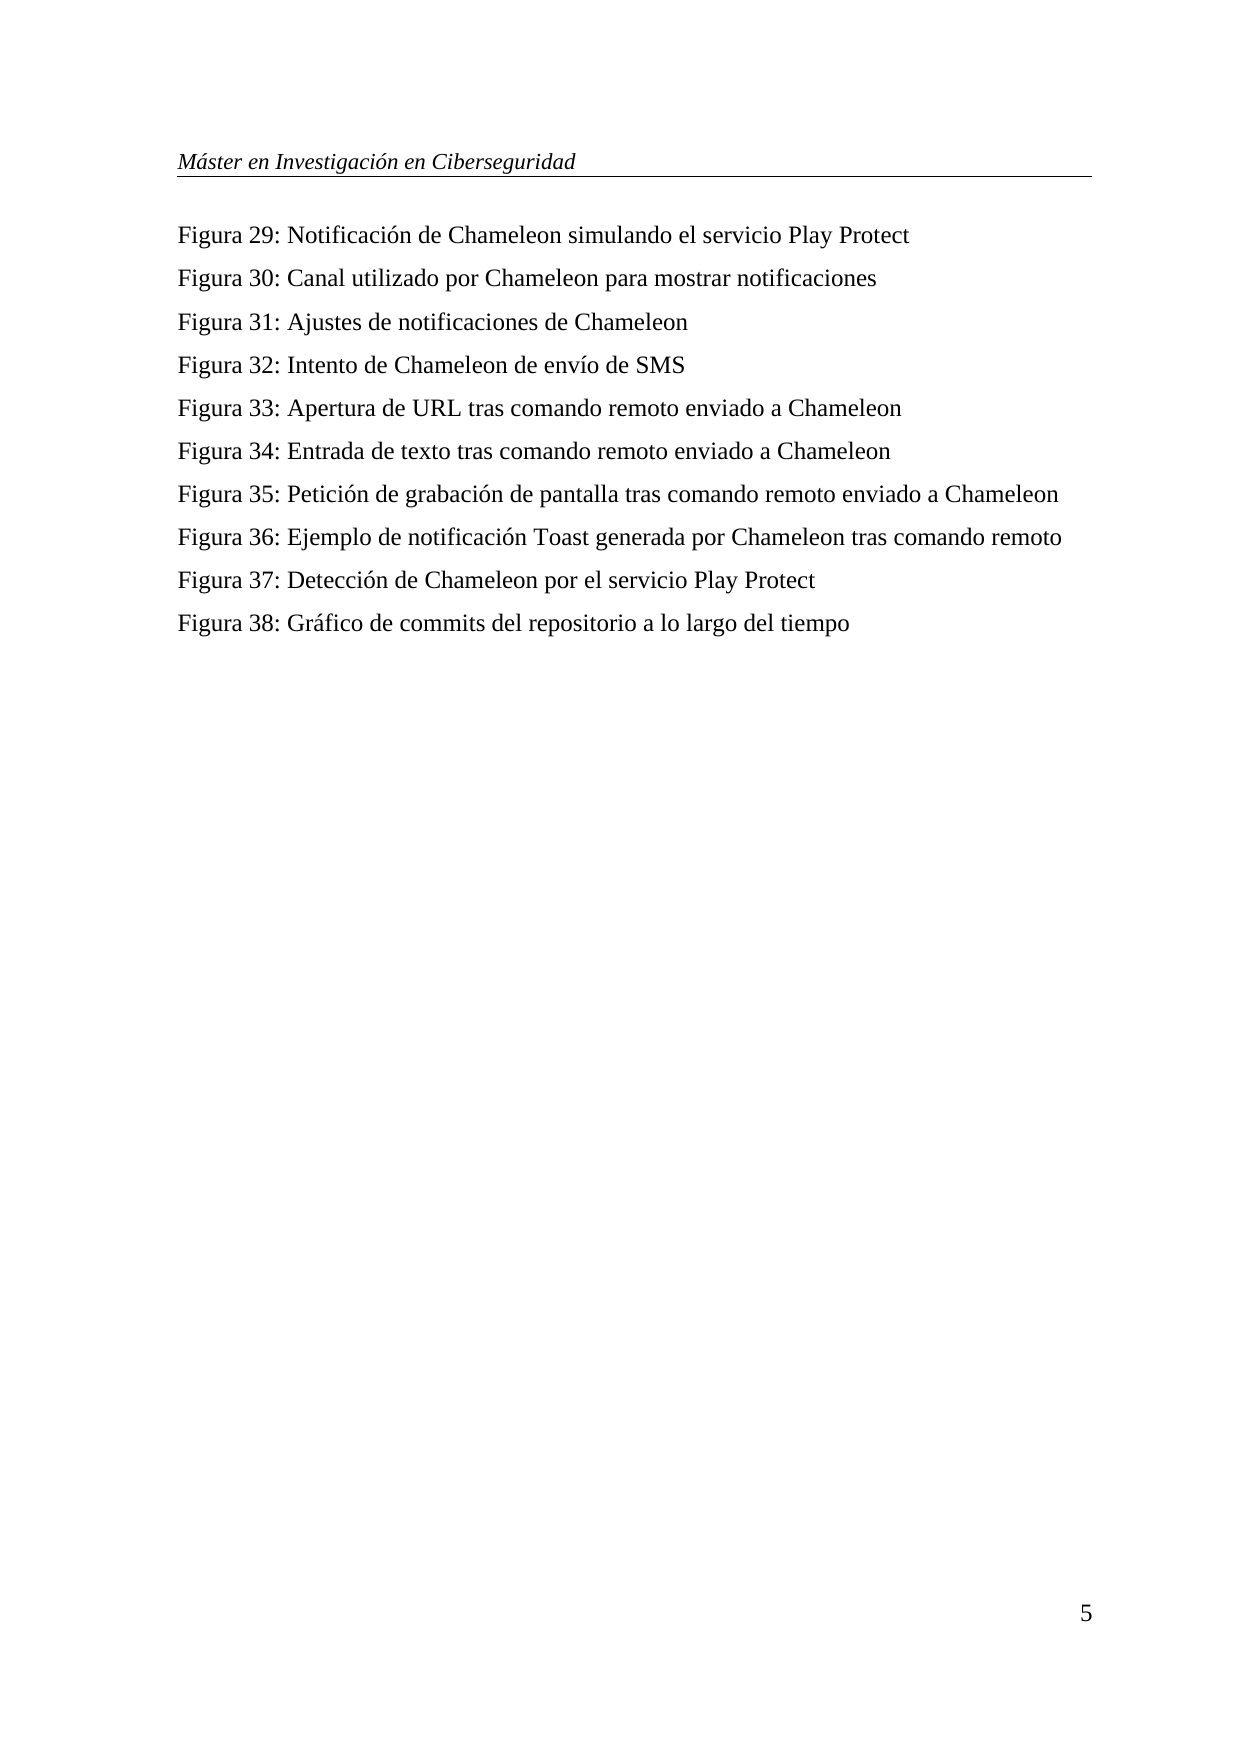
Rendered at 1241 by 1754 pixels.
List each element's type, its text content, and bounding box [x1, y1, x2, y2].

text 4.21: Detección de Chameleon por el servicio Play Protect [177, 565, 1092, 594]
text 4.13: Notificación de Chameleon simulando el servicio Play Protect [177, 220, 1092, 249]
text 4.14: Canal utilizado por Chameleon para mostrar notificaciones [177, 263, 1092, 292]
text 4.18: Entrada de texto tras comando remoto enviado a Chameleon [177, 436, 1092, 465]
text 4.15: Ajustes de notificaciones de Chameleon [177, 307, 1092, 335]
text 4.17: Apertura de URL tras comando remoto enviado a Chameleon [177, 393, 1092, 422]
text 4.16: Intento de Chameleon de envío de SMS [177, 350, 1092, 378]
text A.1: Gráfico de commits del repositorio a lo largo del tiempo [177, 608, 1092, 637]
text 4.20: Ejemplo de notificación Toast generada por Chameleon tras comando remoto [177, 522, 1092, 551]
text 4.19: Petición de grabación de pantalla tras comando remoto enviado a Chameleon [177, 479, 1092, 508]
